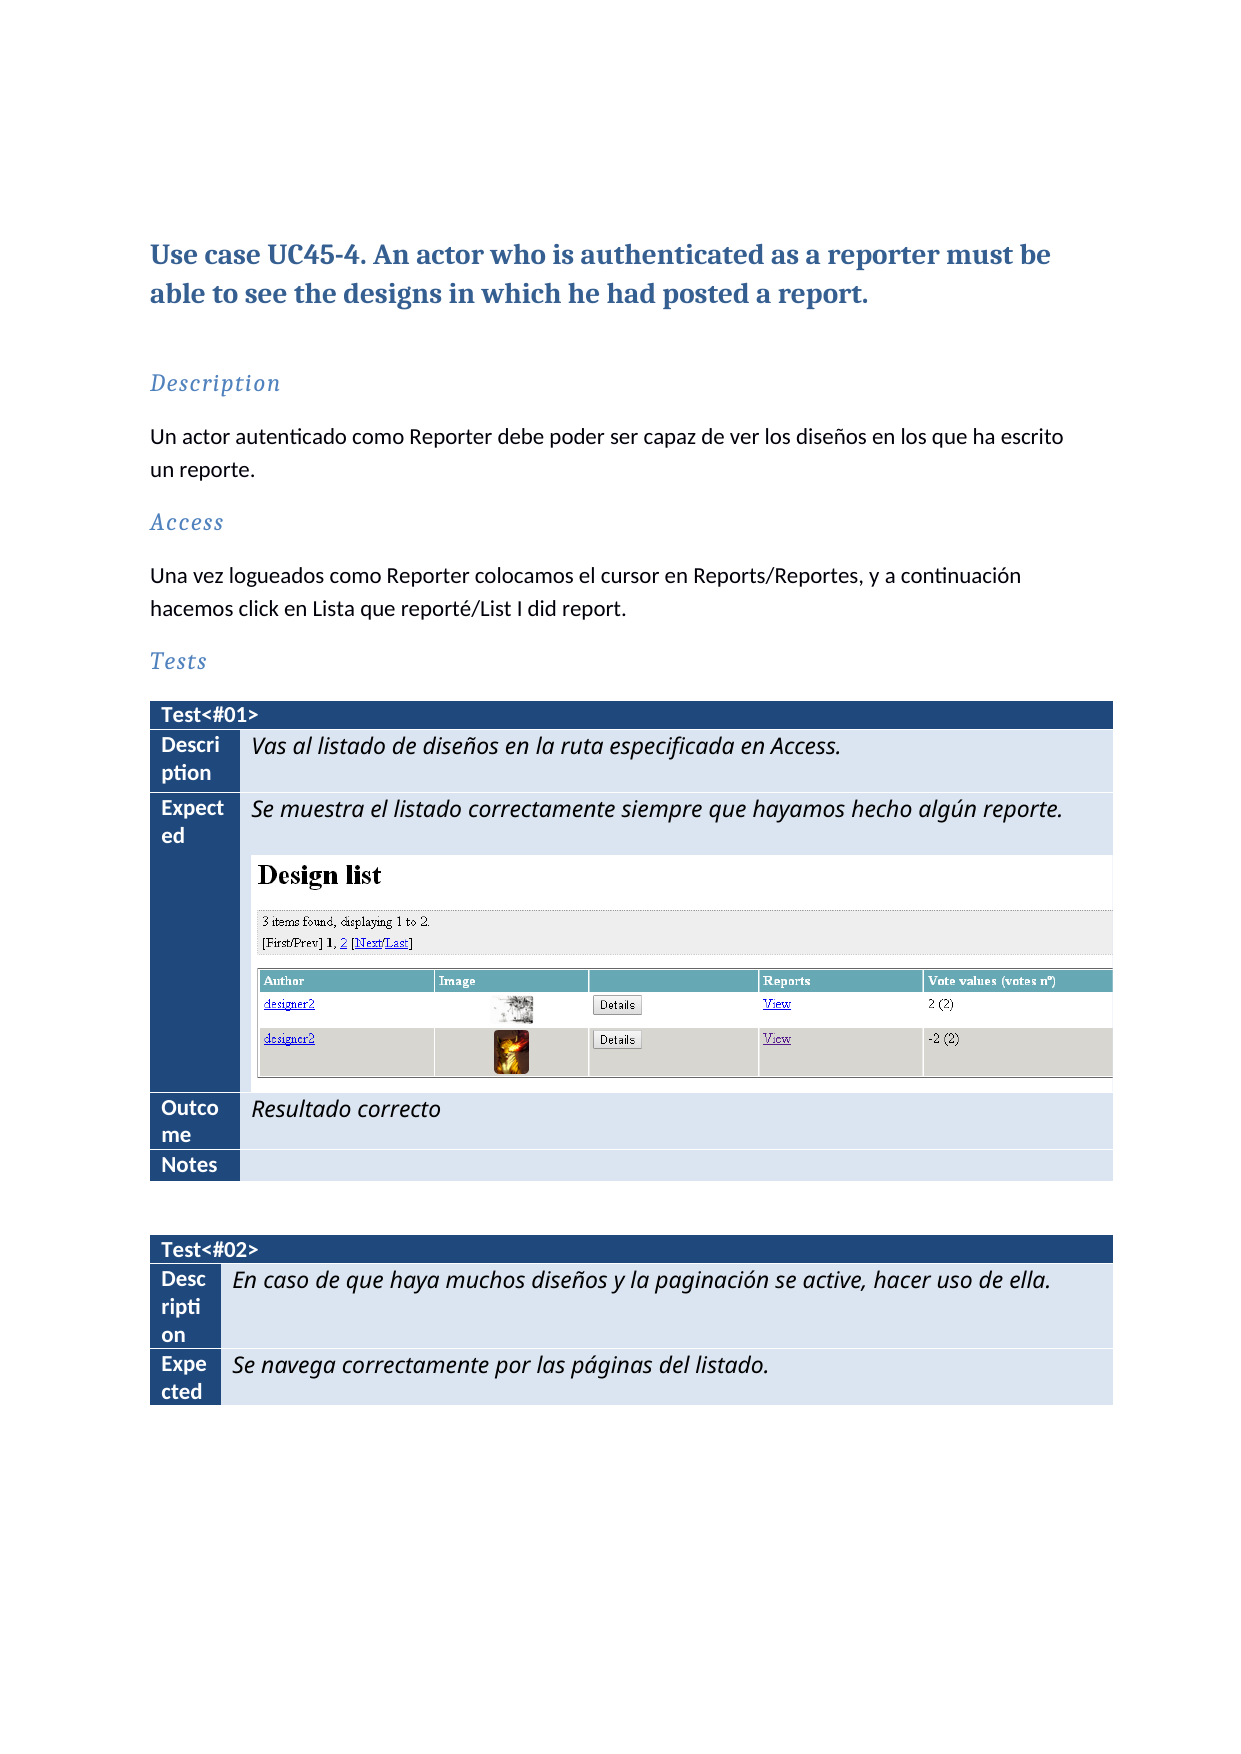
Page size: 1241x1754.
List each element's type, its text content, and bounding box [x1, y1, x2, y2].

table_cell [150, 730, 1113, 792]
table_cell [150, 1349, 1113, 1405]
subtitle Description [150, 369, 1090, 397]
text Use case UC45-4. An actor who is authenticated as a reporter must be able to see the designs in which he had posted a report. [150, 238, 1090, 311]
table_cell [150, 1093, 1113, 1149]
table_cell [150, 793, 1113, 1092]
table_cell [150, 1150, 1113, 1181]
text Una vez logueados como Reporter colocamos el cursor en Reports/Reportes, y a continuación hacemos click en Lista que reporté/List I did report. [150, 562, 1090, 622]
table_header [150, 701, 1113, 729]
text Un actor autenticado como Reporter debe poder ser capaz de ver los diseños en los que ha escrito un reporte. [150, 422, 1090, 483]
subtitle Access [150, 508, 1090, 536]
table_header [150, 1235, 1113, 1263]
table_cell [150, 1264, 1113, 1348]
subtitle Tests [150, 647, 1090, 676]
picture [251, 855, 1113, 1092]
